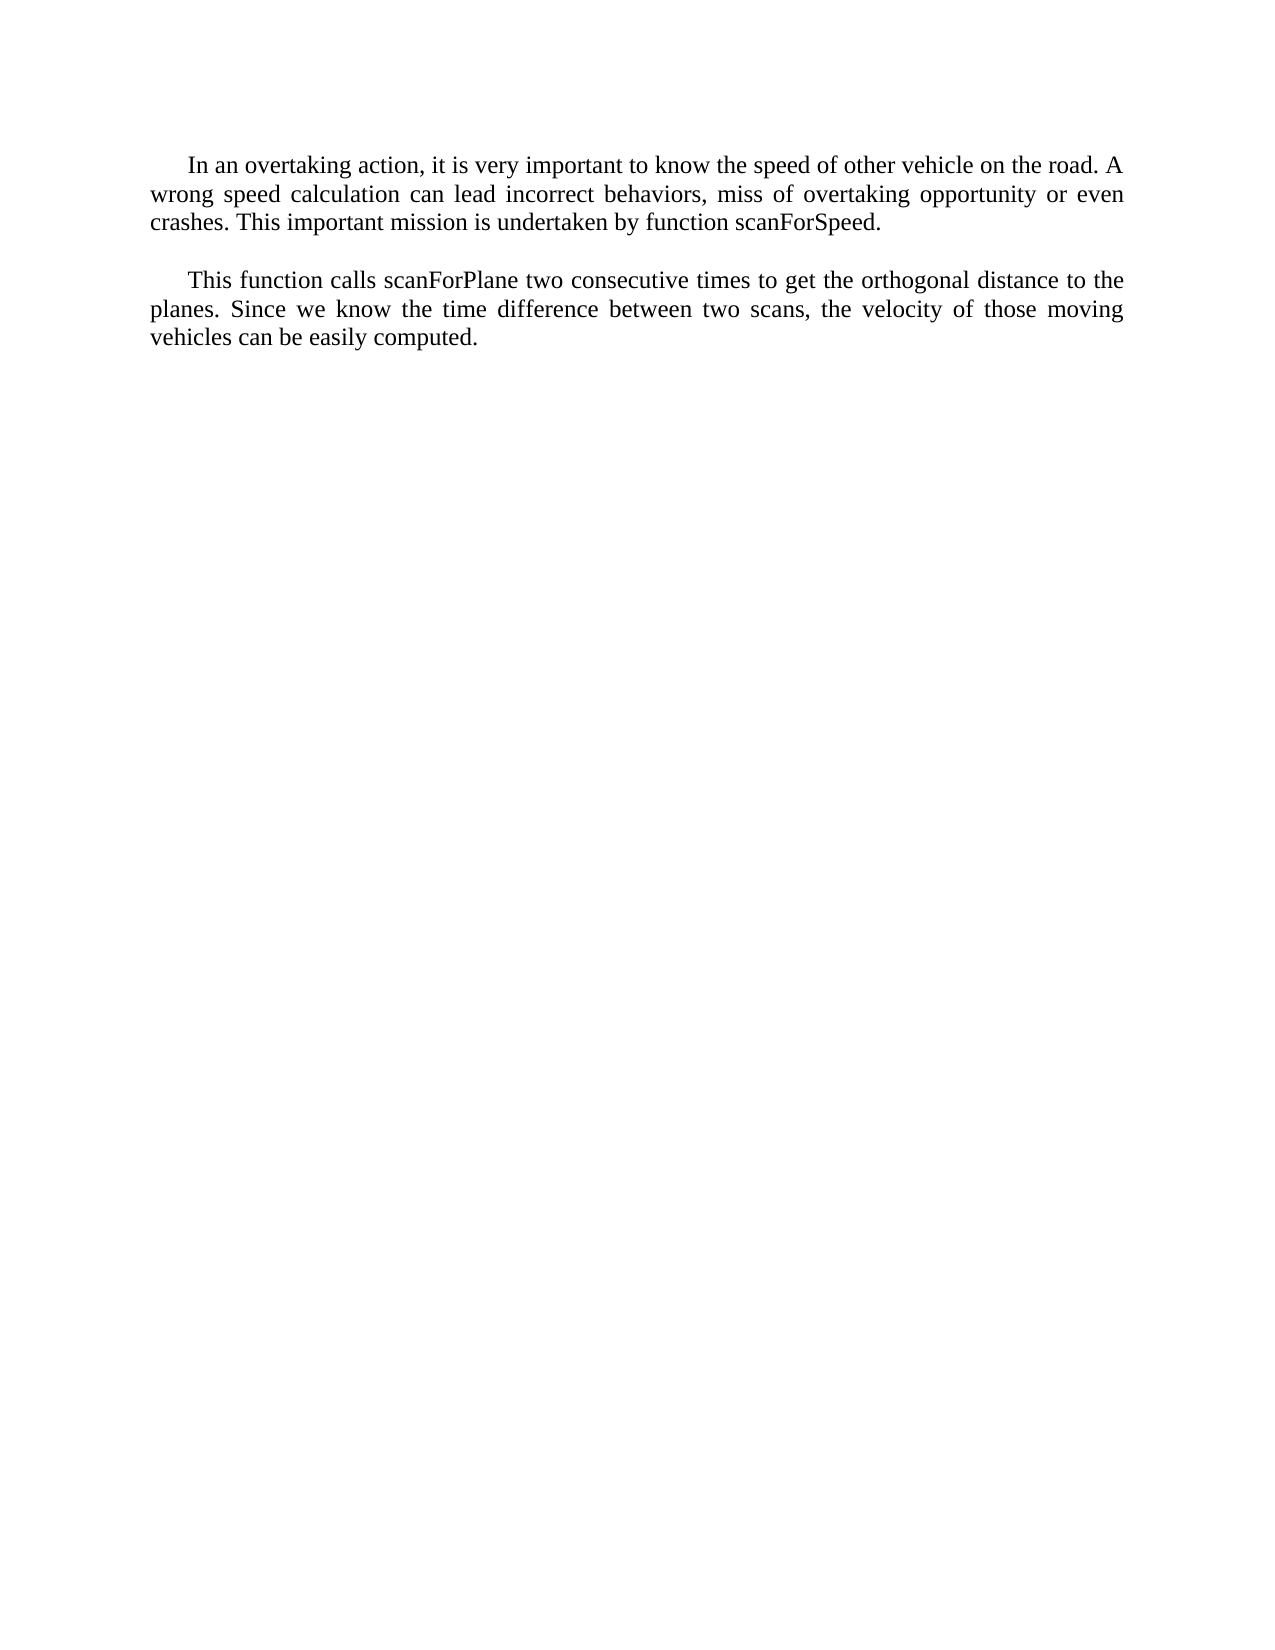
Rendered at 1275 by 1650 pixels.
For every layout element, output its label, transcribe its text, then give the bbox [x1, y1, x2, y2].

text In an overtaking action, it is very important to know the speed of other vehicle on the road. A wrong speed calculation can lead incorrect behaviors, miss of overtaking opportunity or even crashes. This important mission is undertaken by function scanForSpeed. [150, 150, 1125, 236]
text This function calls scanForPlane two consecutive times to get the orthogonal distance to the planes. Since we know the time difference between two scans, the velocity of those moving vehicles can be easily computed. [150, 265, 1125, 351]
